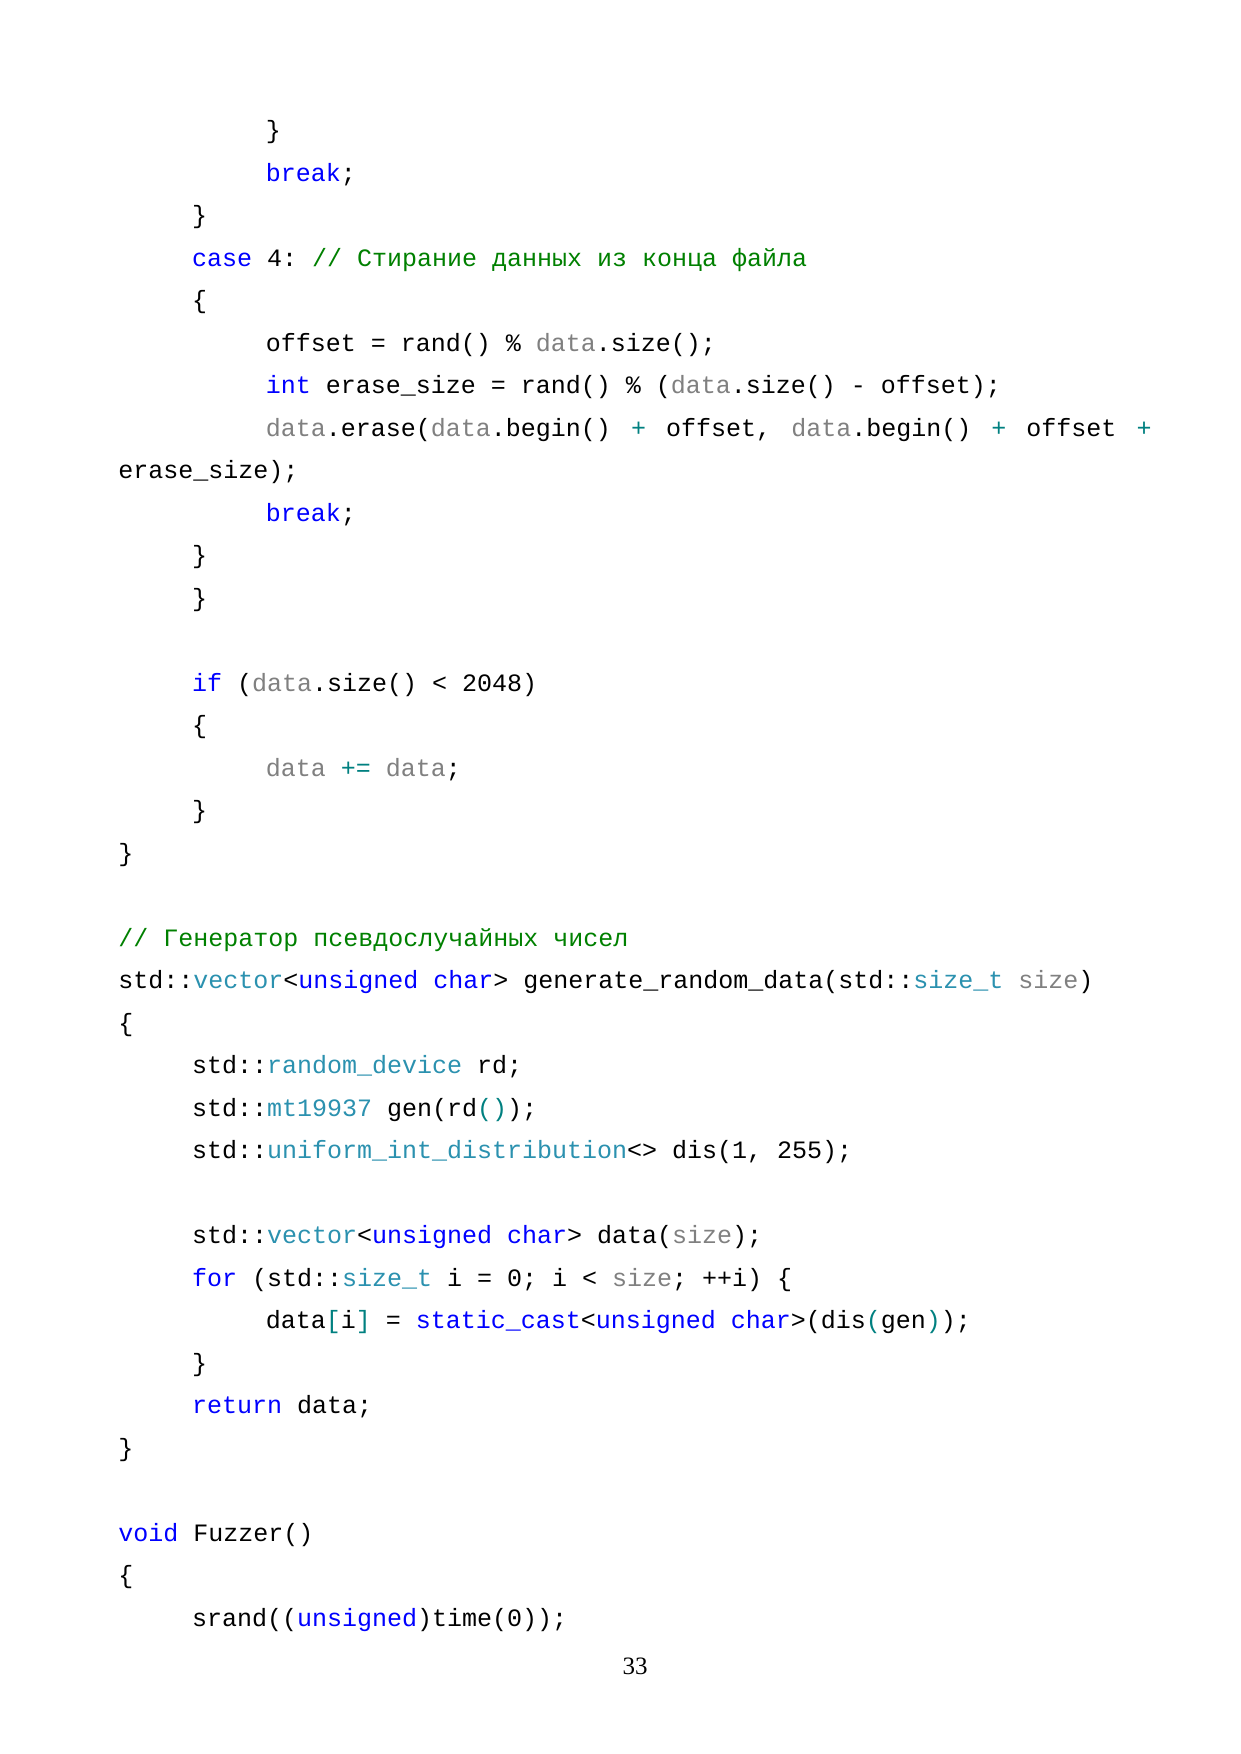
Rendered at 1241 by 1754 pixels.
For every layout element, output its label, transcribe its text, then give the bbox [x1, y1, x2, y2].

text } [118, 543, 1152, 571]
text } [118, 118, 1152, 146]
text { [118, 1011, 1152, 1039]
text if (data.size() < 2048) [118, 671, 1152, 699]
text offset = rand() % data.size(); [118, 331, 1152, 359]
text std::mt19937 gen(rd()); [118, 1096, 1152, 1124]
text } [118, 203, 1152, 231]
text break; [118, 161, 1152, 189]
text std::vector<unsigned char> generate_random_data(std::size_t size) [118, 968, 1152, 996]
text } [118, 586, 1152, 614]
text int erase_size = rand() % (data.size() - offset); [118, 373, 1152, 401]
text { [118, 288, 1152, 316]
text } [118, 841, 1152, 869]
text void Fuzzer() [118, 1521, 1152, 1549]
text std::uniform_int_distribution<> dis(1, 255); [118, 1138, 1152, 1166]
text data += data; [118, 756, 1152, 784]
text for (std::size_t i = 0; i < size; ++i) { [118, 1266, 1152, 1294]
text data.erase(data.begin() + offset, data.begin() + offset + erase_size); [118, 416, 1152, 486]
text data[i] = static_cast<unsigned char>(dis(gen)); [118, 1308, 1152, 1336]
text break; [118, 501, 1152, 529]
text // Генератор псевдослучайных чисел [118, 926, 1152, 954]
text { [118, 713, 1152, 741]
text srand((unsigned)time(0)); [118, 1606, 1152, 1634]
text std::random_device rd; [118, 1053, 1152, 1081]
text } [118, 798, 1152, 826]
text case 4: // Стирание данных из конца файла [118, 246, 1152, 274]
text { [118, 1563, 1152, 1591]
text } [118, 1436, 1152, 1464]
text std::vector<unsigned char> data(size); [118, 1223, 1152, 1251]
text } [118, 1351, 1152, 1379]
text return data; [118, 1393, 1152, 1421]
